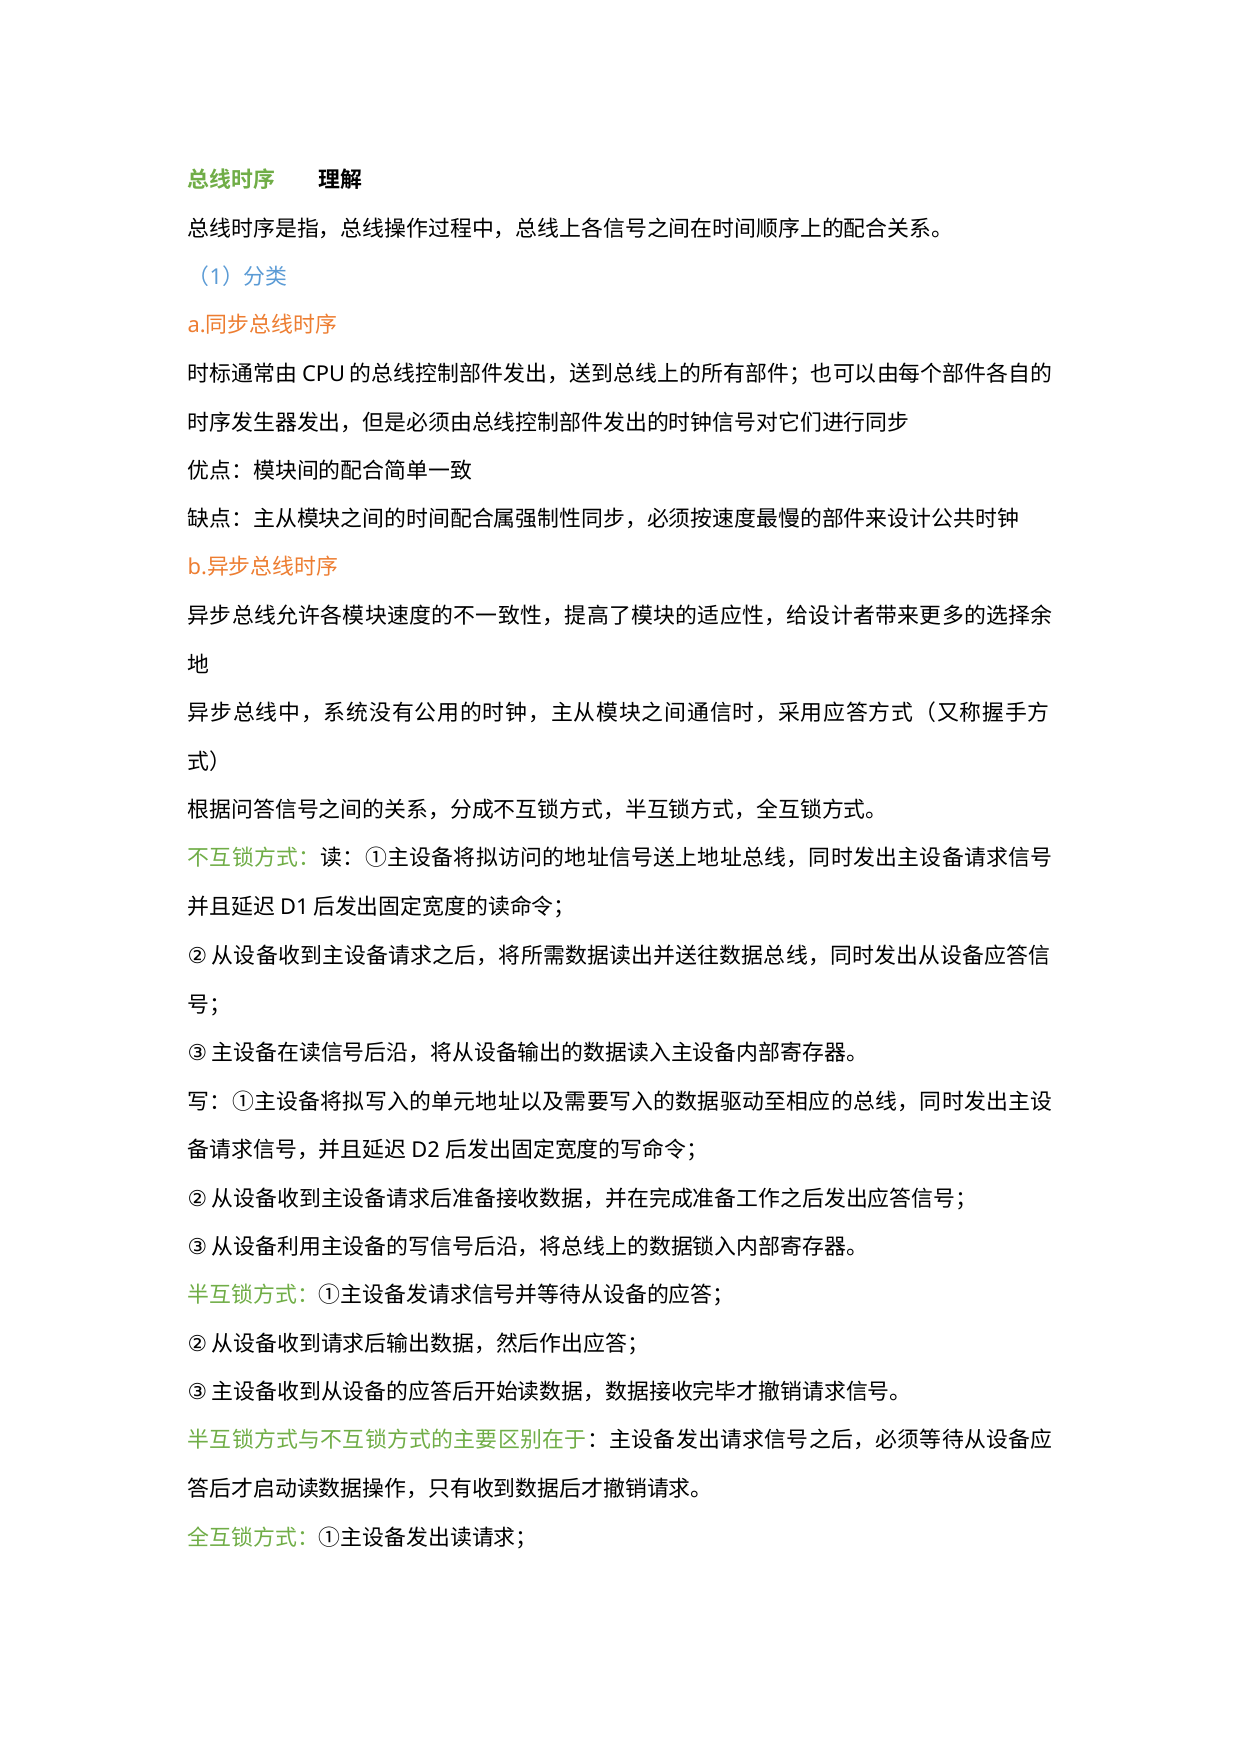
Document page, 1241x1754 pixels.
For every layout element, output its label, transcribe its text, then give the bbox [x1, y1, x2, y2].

text ②从设备收到请求后输出数据，然后作出应答； [187, 1325, 1053, 1358]
text a.同步总线时序 [187, 307, 1053, 339]
text 总线时序是指，总线操作过程中，总线上各信号之间在时间顺序上的配合关系。 [187, 210, 1053, 243]
text 异步总线中，系统没有公用的时钟，主从模块之间通信时，采用应答方式（又称握手方式） [187, 694, 1053, 776]
text 优点：模块间的配合简单一致 [187, 452, 1053, 485]
text 总线时序 理解 [187, 162, 1053, 194]
text ②从设备收到主设备请求后准备接收数据，并在完成准备工作之后发出应答信号； [187, 1180, 1053, 1213]
text 缺点：主从模块之间的时间配合属强制性同步，必须按速度最慢的部件来设计公共时钟 [187, 501, 1053, 533]
text b.异步总线时序 [187, 549, 1053, 582]
text 不互锁方式：读：①主设备将拟访问的地址信号送上地址总线，同时发出主设备请求信号，并且延迟 D1后发出固定宽度的读命令； ②从设备收到主设备请求之后，将所需数据读出并送往数据总线，同时发出从设备应答信号； ③主设备在读信号后沿，将从设备输出的数据读入主设备内部寄存器。 [187, 840, 1053, 1067]
text 异步总线允许各模块速度的不一致性，提高了模块的适应性，给设计者带来更多的选择余地 [187, 597, 1053, 679]
text 半互锁方式与不互锁方式的主要区别在于：主设备发出请求信号之后，必须等待从设备应答后才启动读数据操作，只有收到数据后才撤销请求。 [187, 1422, 1053, 1503]
text ③从设备利用主设备的写信号后沿，将总线上的数据锁入内部寄存器。 [187, 1229, 1053, 1261]
text （1）分类 [187, 259, 1053, 291]
text 半互锁方式：①主设备发请求信号并等待从设备的应答； [187, 1277, 1053, 1309]
text 全互锁方式：①主设备发出读请求； [187, 1519, 1053, 1552]
text 写：①主设备将拟写入的单元地址以及需要写入的数据驱动至相应的总线，同时发出主设备请求信号，并且延迟 D2 后发出固定宽度的写命令； [187, 1083, 1053, 1164]
text 根据问答信号之间的关系，分成不互锁方式，半互锁方式，全互锁方式。 [187, 792, 1053, 824]
text 时标通常由CPU的总线控制部件发出，送到总线上的所有部件；也可以由每个部件各自的时序发生器发出，但是必须由总线控制部件发出的时钟信号对它们进行同步 [187, 355, 1053, 437]
text ③主设备收到从设备的应答后开始读数据，数据接收完毕才撤销请求信号。 [187, 1374, 1053, 1406]
